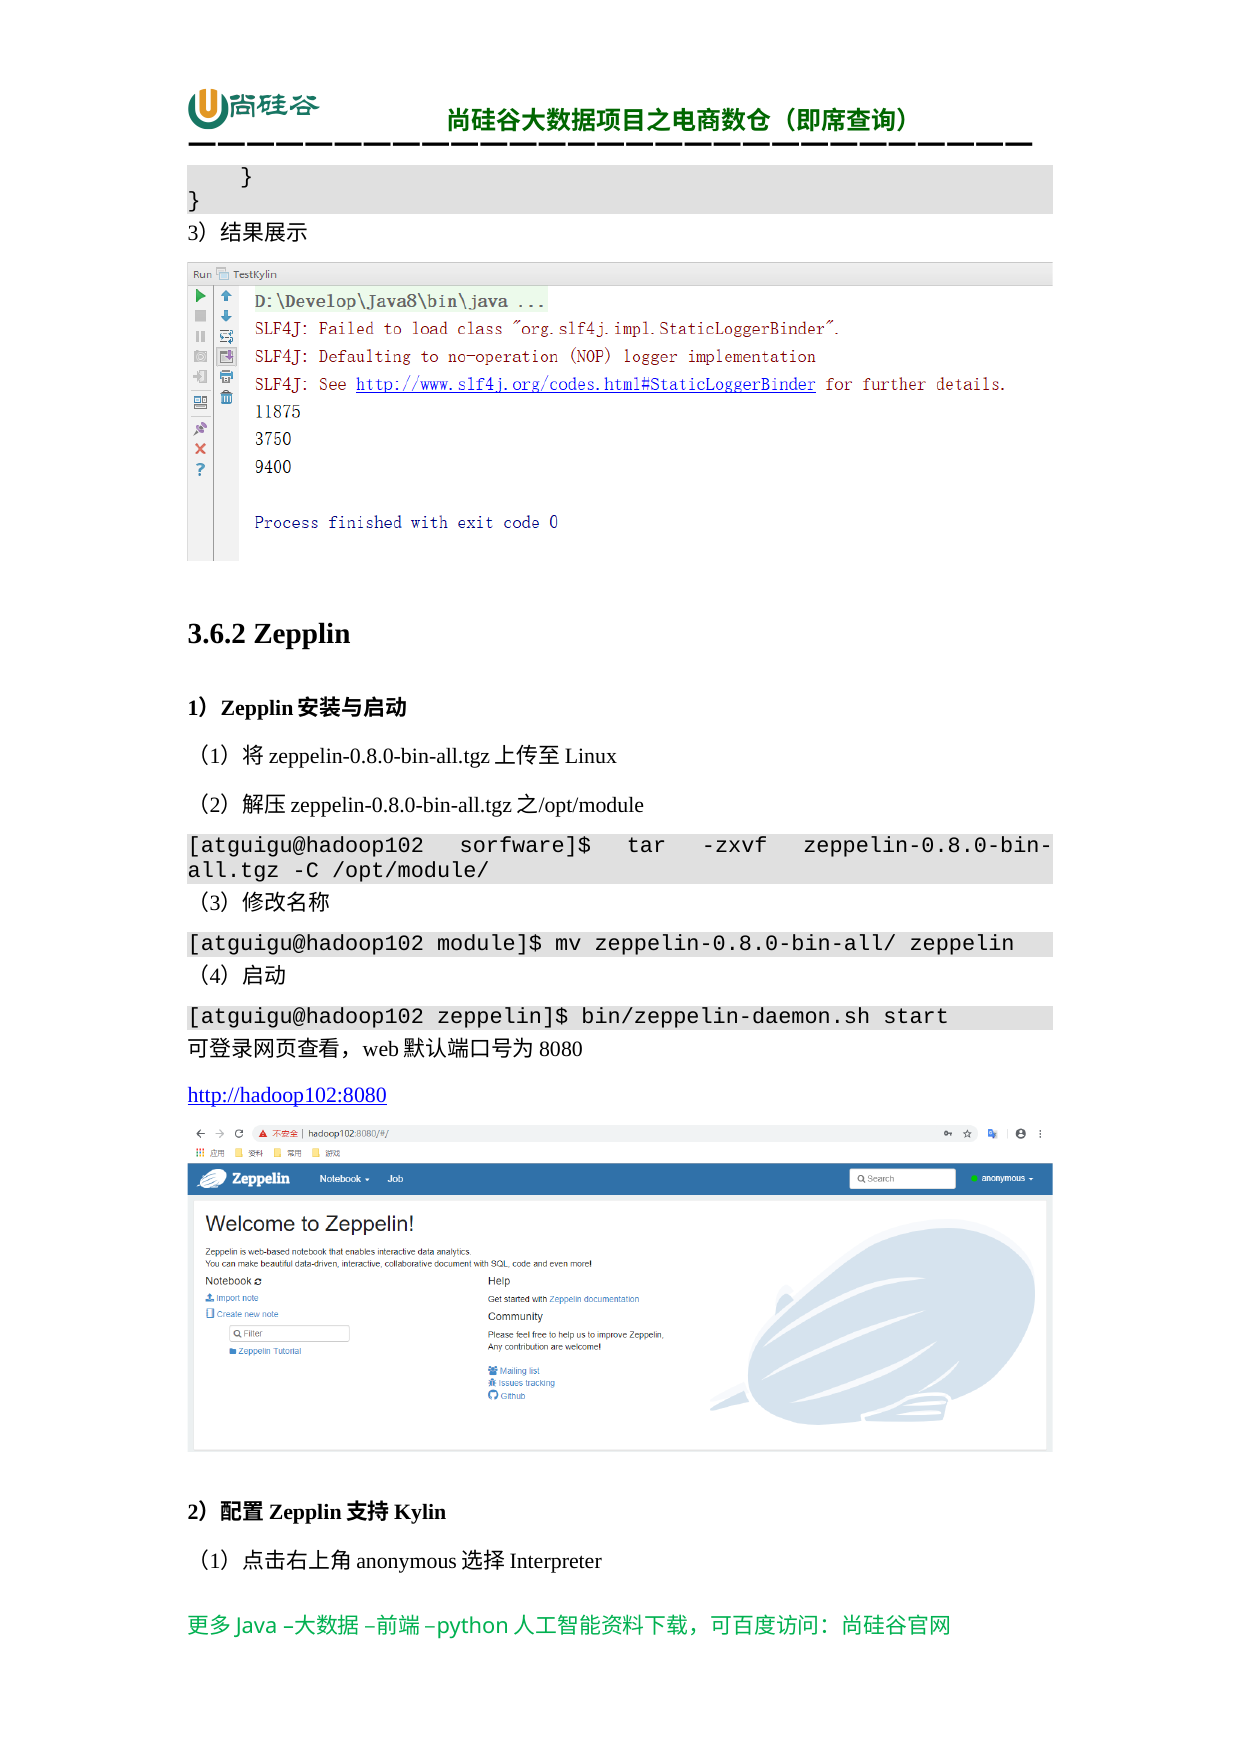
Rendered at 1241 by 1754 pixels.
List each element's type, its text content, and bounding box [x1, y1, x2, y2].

text （1）点击右上角anonymous选择Interpreter [187, 1542, 1053, 1575]
text [atguigu@hadoop102 sorfware]$ tar -zxvf zeppelin-0.8.0-bin-all.tgz -C /opt/module/ [187, 834, 1053, 884]
text 可登录网页查看，web默认端口号为8080 [187, 1030, 1053, 1063]
text （1）将zeppelin-0.8.0-bin-all.tgz上传至Linux [187, 738, 1053, 770]
text 1）Zepplin安装与启动 [187, 689, 1053, 722]
text 2）配置Zepplin支持Kylin [187, 1494, 1053, 1526]
text （4）启动 [187, 957, 1053, 990]
text } [187, 190, 1053, 214]
text （2）解压zeppelin-0.8.0-bin-all.tgz之/opt/module [187, 786, 1053, 819]
text http://hadoop102:8080 [187, 1079, 1053, 1111]
text 3）结果展示 [187, 214, 1053, 247]
text [atguigu@hadoop102 module]$ mv zeppelin-0.8.0-bin-all/ zeppelin [187, 932, 1053, 957]
text （3）修改名称 [187, 884, 1053, 917]
text } [187, 165, 1053, 190]
picture [187, 1123, 1053, 1452]
text [atguigu@hadoop102 zeppelin]$ bin/zeppelin-daemon.sh start [187, 1006, 1053, 1030]
picture [187, 88, 321, 130]
picture [187, 262, 1053, 561]
text 3.6.2 Zepplin [187, 600, 1053, 665]
